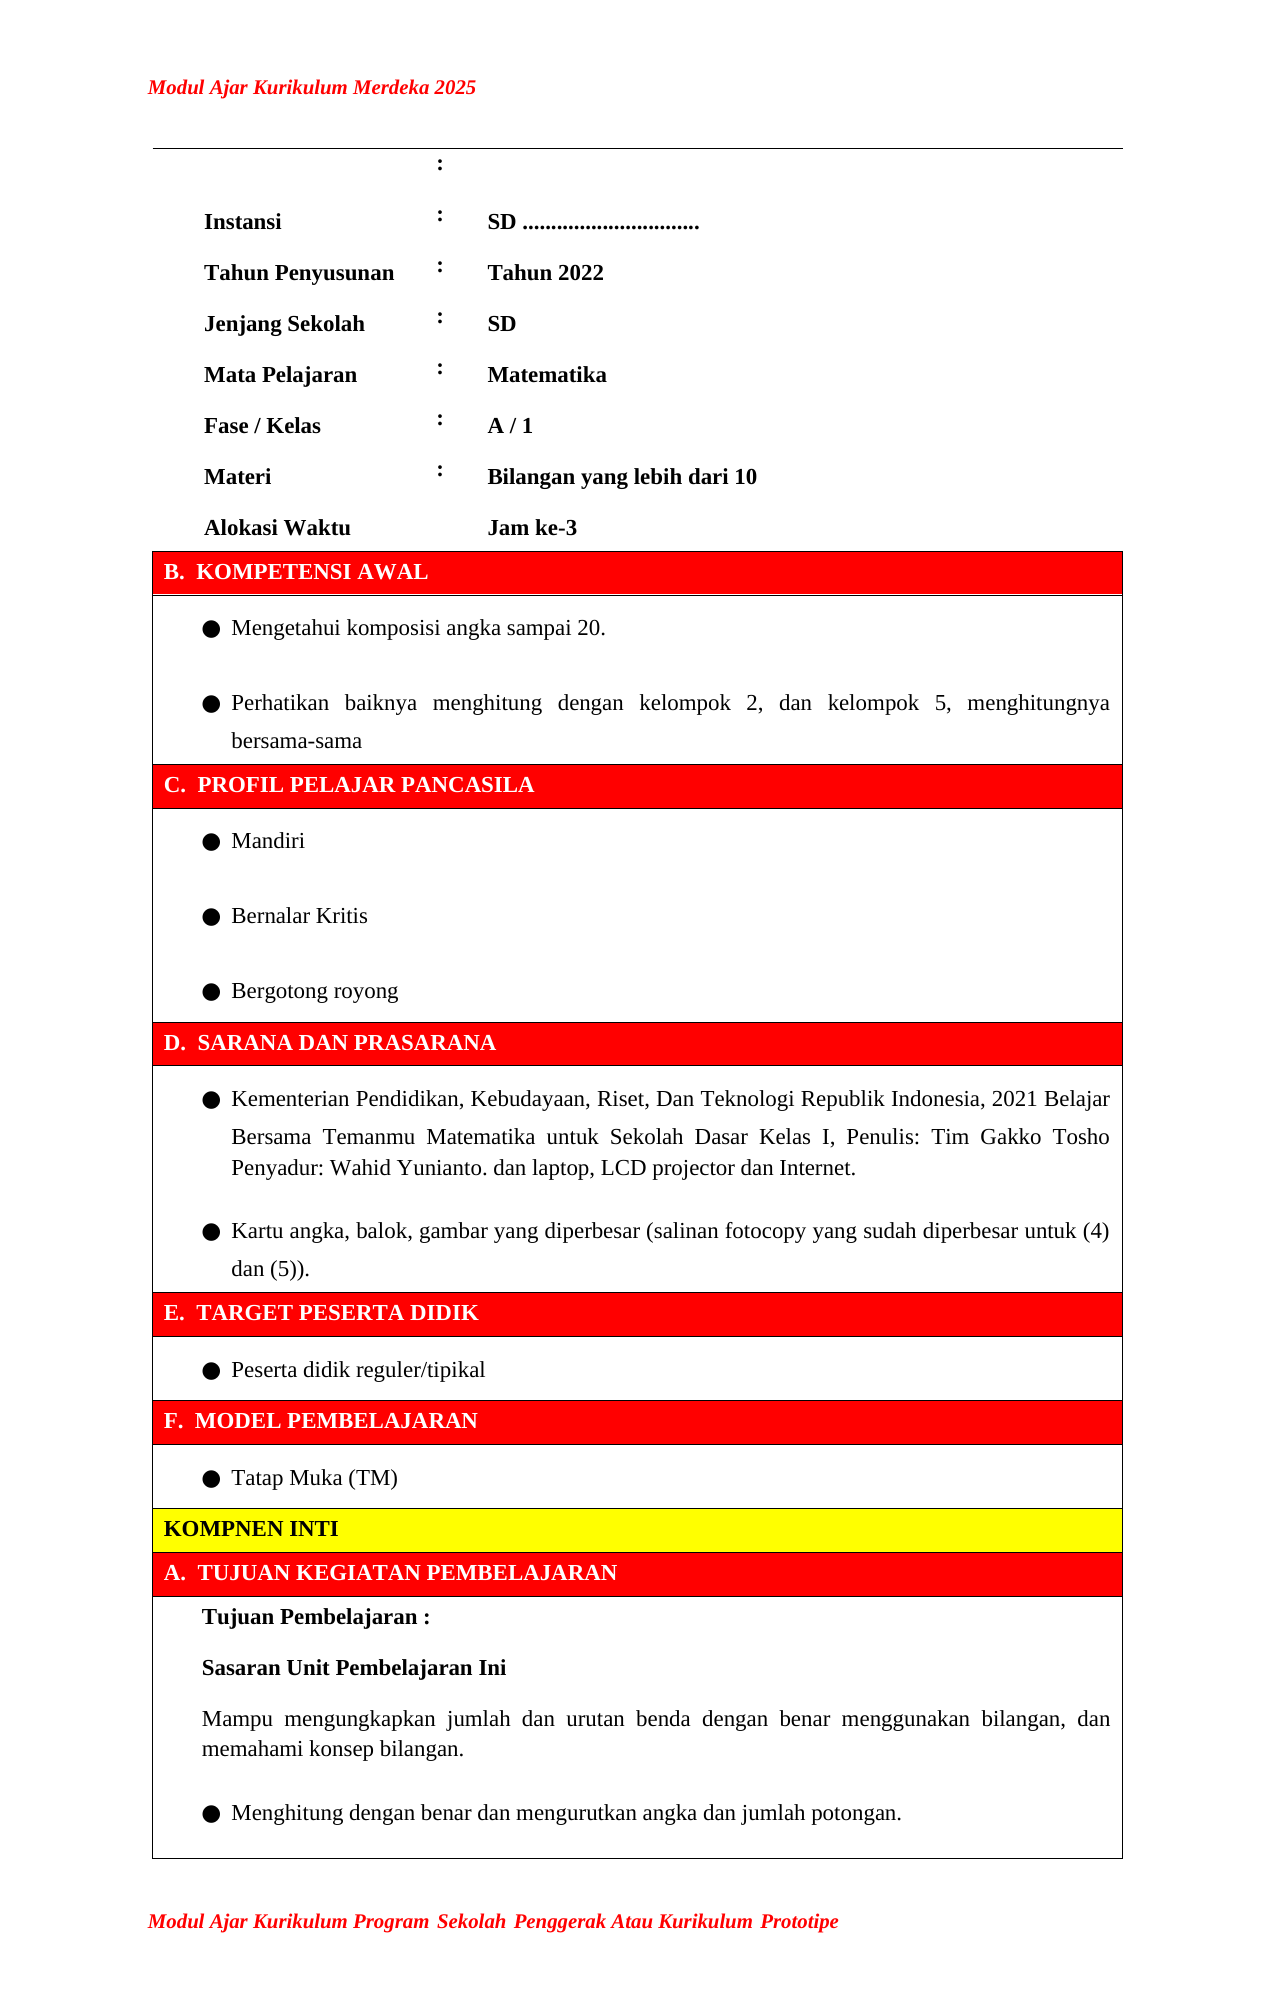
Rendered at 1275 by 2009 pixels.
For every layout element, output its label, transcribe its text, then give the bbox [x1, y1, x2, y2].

table_cell : : : : : : : : [417, 149, 462, 551]
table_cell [153, 149, 417, 551]
table_cell E. TARGET PESERTA DIDIK [153, 1293, 1122, 1336]
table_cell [463, 149, 1122, 551]
table_cell Kementerian Pendidikan, Kebudayaan, Riset, Dan Teknologi Republik Indonesia, 2021 Belajar Bersama Temanmu Matematika untuk Sekolah Dasar Kelas I, Penulis: Tim Gakko Tosho Penyadur: Wahid Yunianto. dan laptop, LCD projector dan Internet. Kartu angka, balok, gambar yang diperbesar (salinan fotocopy yang sudah diperbesar untuk (4) dan (5)). [153, 1066, 1122, 1292]
table_cell F. MODEL PEMBELAJARAN [153, 1401, 1122, 1444]
table_cell Tatap Muka (TM) [153, 1445, 1122, 1508]
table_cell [153, 1597, 1122, 1858]
table_cell D. SARANA DAN PRASARANA [153, 1023, 1122, 1065]
table_cell C. PROFIL PELAJAR PANCASILA [153, 765, 1122, 808]
table_cell A. TUJUAN KEGIATAN PEMBELAJARAN [153, 1553, 1122, 1596]
table_cell Peserta didik reguler/tipikal [153, 1337, 1122, 1400]
table_cell Mandiri Bernalar Kritis Bergotong royong [153, 809, 1122, 1022]
table_cell Mengetahui komposisi angka sampai 20. Perhatikan baiknya menghitung dengan kelompok 2, dan kelompok 5, menghitungnya bersama-sama [153, 596, 1122, 764]
table_cell B. KOMPETENSI AWAL [153, 552, 1122, 594]
table_cell KOMPNEN INTI [153, 1509, 1122, 1552]
